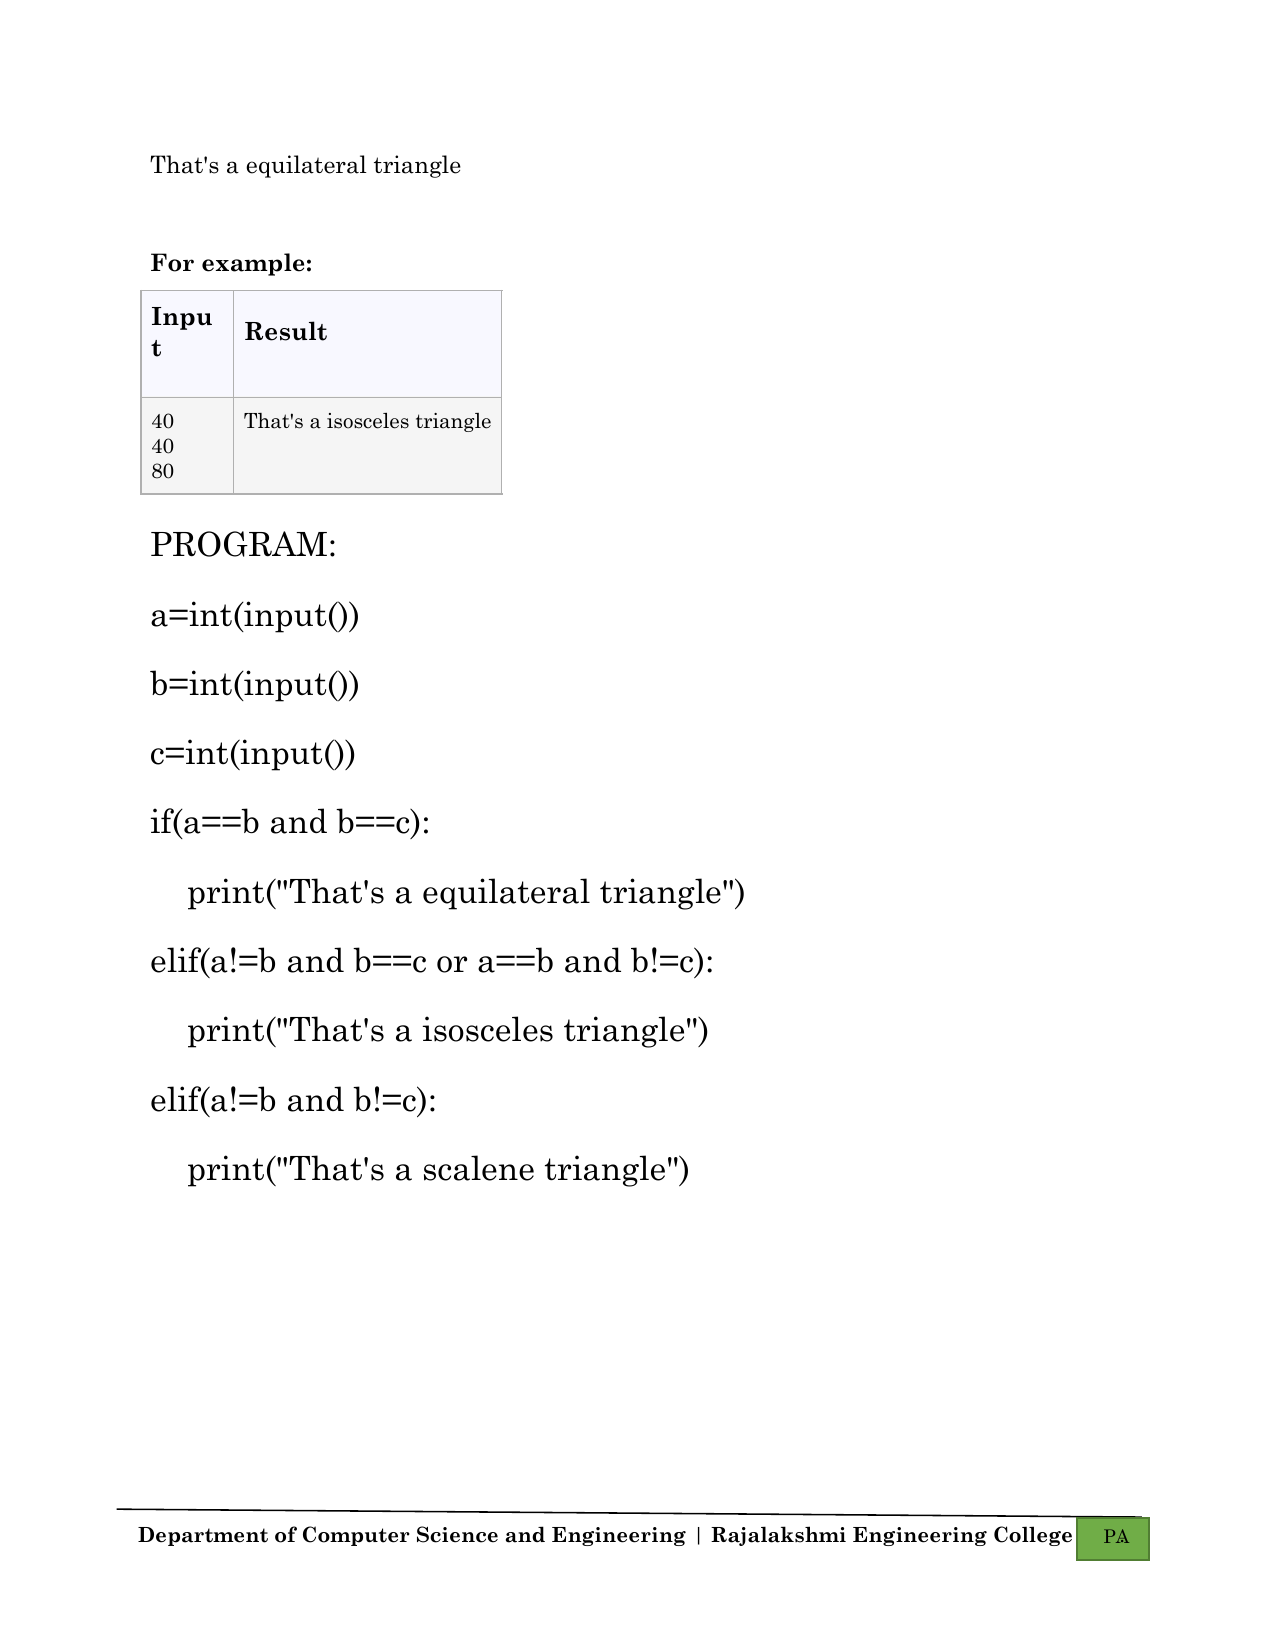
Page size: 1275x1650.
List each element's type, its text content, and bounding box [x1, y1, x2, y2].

text c=int(input()) [150, 732, 1125, 772]
text That's a equilateral triangle [150, 150, 1125, 179]
text For example: [150, 248, 1125, 277]
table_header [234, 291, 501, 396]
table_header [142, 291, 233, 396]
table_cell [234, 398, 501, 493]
text elif(a!=b and b!=c): [150, 1078, 1125, 1118]
text elif(a!=b and b==c or a==b and b!=c): [150, 939, 1125, 980]
text a=int(input()) [150, 593, 1125, 633]
text print("That's a equilateral triangle") [150, 870, 1125, 910]
text print("That's a scalene triangle") [150, 1147, 1125, 1187]
text print("That's a isosceles triangle") [150, 1009, 1125, 1049]
text if(a==b and b==c): [150, 801, 1125, 841]
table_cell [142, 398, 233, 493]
text b=int(input()) [150, 662, 1125, 703]
text PROGRAM: [150, 524, 1125, 564]
